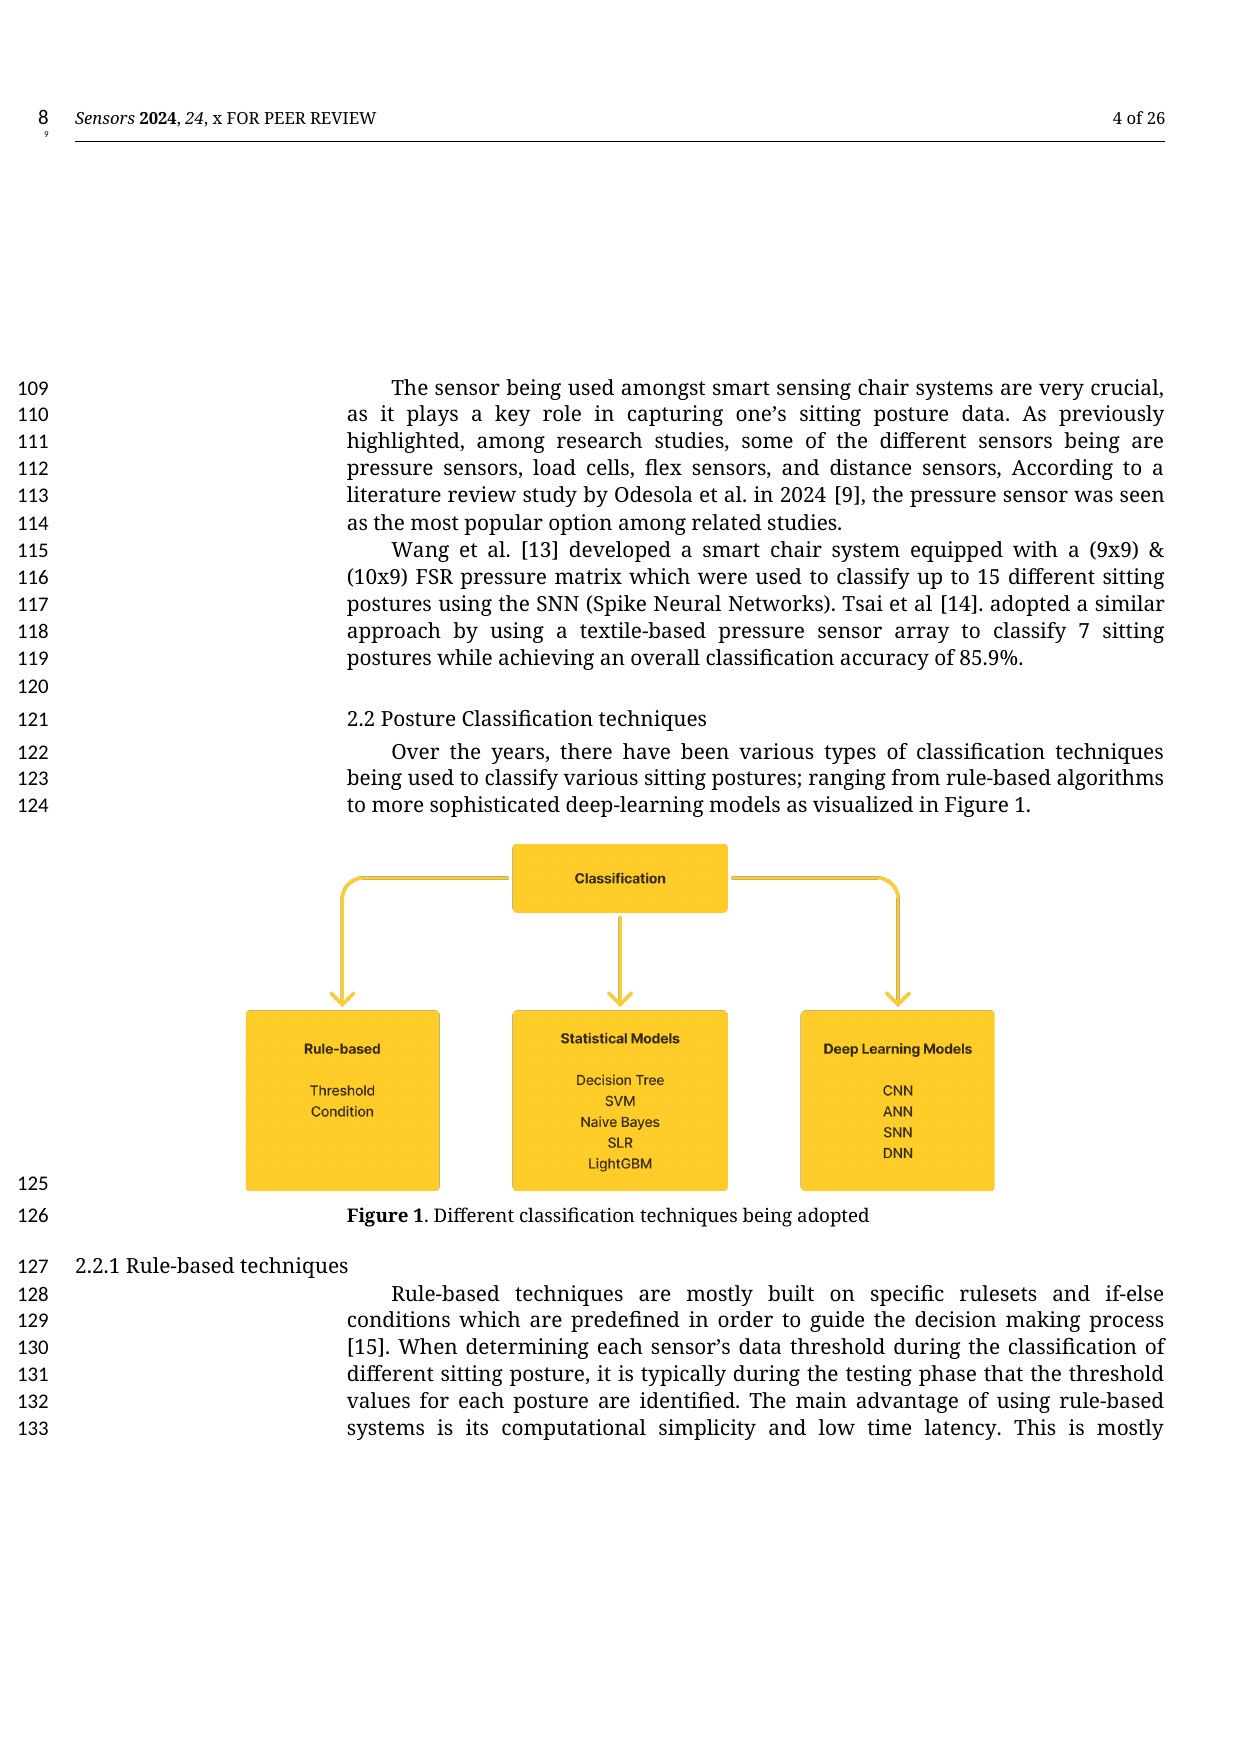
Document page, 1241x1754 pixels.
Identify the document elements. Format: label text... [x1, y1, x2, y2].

subtitle 2.2 Posture Classification techniques [347, 705, 1165, 732]
text Over the years, there have been various types of classification techniques being used to classify various sitting postures; ranging from rule-based algorithms to more sophisticated deep-learning models as visualized in Figure 1. [347, 738, 1165, 819]
text Figure 1. Different classification techniques being adopted [347, 1203, 1165, 1227]
text 2.2.1 Rule-based techniques [75, 1252, 1165, 1279]
text The sensor being used amongst smart sensing chair systems are very crucial, as it plays a key role in capturing one’s sitting posture data. As previously highlighted, among research studies, some of the different sensors being are pressure sensors, load cells, flex sensors, and distance sensors, According to a literature review study by Odesola et al. in 2024 [9], the pressure sensor was seen as the most popular option among related studies. [347, 374, 1165, 536]
text Wang et al. [13] developed a smart chair system equipped with a (9x9) & (10x9) FSR pressure matrix which were used to classify up to 15 different sitting postures using the SNN (Spike Neural Networks). Tsai et al [14]. adopted a similar approach by using a textile-based pressure sensor array to classify 7 sitting postures while achieving an overall classification accuracy of 85.9%. [347, 536, 1165, 671]
picture [245, 844, 995, 1191]
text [347, 1279, 1165, 1442]
